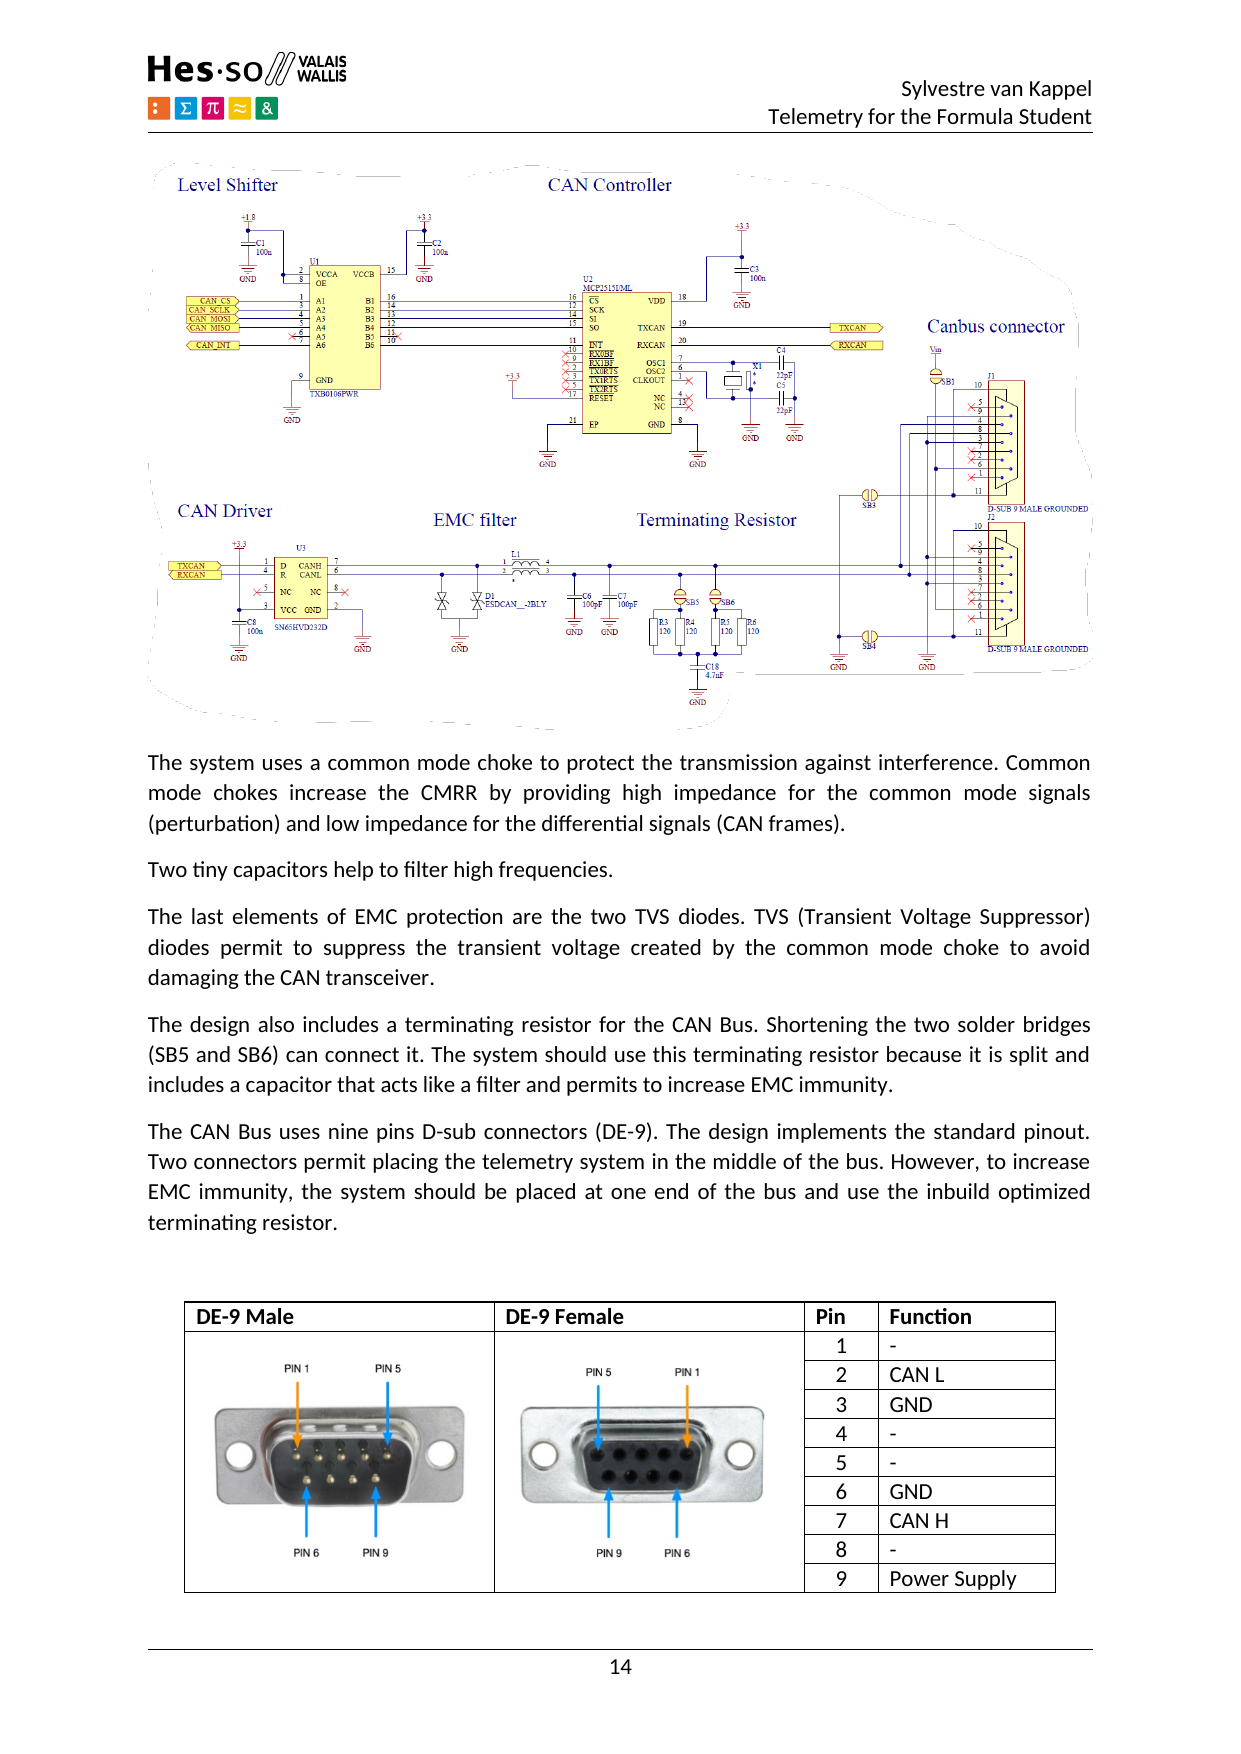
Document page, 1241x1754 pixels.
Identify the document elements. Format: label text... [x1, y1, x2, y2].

picture [147, 162, 1093, 730]
table_cell 9 [805, 1564, 878, 1592]
picture [505, 1359, 778, 1563]
text The design also includes a terminating resistor for the CAN Bus. Shortening the two solder bridges (SB5 and SB6) can connect it. The system should use this terminating resistor because it is split and includes a capacitor that acts like a filter and permits to increase EMC immunity. [148, 1010, 1093, 1098]
table_cell - [879, 1535, 1055, 1563]
table_cell [185, 1332, 494, 1592]
table_cell 1 [805, 1332, 878, 1359]
table_cell 2 [805, 1361, 878, 1389]
table_cell CAN H [879, 1506, 1055, 1534]
table_cell - [879, 1332, 1055, 1359]
table_cell CAN L [879, 1361, 1055, 1389]
text The CAN Bus uses nine pins D-sub connectors (DE-9). The design implements the standard pinout. Two connectors permit placing the telemetry system in the middle of the bus. However, to increase EMC immunity, the system should be placed at one end of the bus and use the inbuild optimized terminating resistor. [148, 1117, 1093, 1236]
table_cell 7 [805, 1506, 878, 1534]
table_cell 5 [805, 1448, 878, 1476]
table_cell GND [879, 1390, 1055, 1418]
table_cell 6 [805, 1477, 878, 1505]
picture [147, 52, 347, 120]
table_header DE-9 Male [185, 1303, 494, 1331]
table_cell 4 [805, 1419, 878, 1447]
text The system uses a common mode choke to protect the transmission against interference. Common mode chokes increase the CMRR by providing high impedance for the common mode signals (perturbation) and low impedance for the differential signals (CAN frames). [148, 748, 1093, 837]
table_cell - [879, 1448, 1055, 1476]
table_cell - [879, 1419, 1055, 1447]
table_cell 8 [805, 1535, 878, 1563]
table_cell GND [879, 1477, 1055, 1505]
table_header Pin [805, 1303, 878, 1331]
table_cell [495, 1332, 804, 1592]
text The last elements of EMC protection are the two TVS diodes. TVS (Transient Voltage Suppressor) diodes permit to suppress the transient voltage created by the common mode choke to avoid damaging the CAN transceiver. [148, 902, 1093, 991]
picture [196, 1359, 479, 1560]
table_cell 3 [805, 1390, 878, 1418]
table_cell Power Supply [879, 1564, 1055, 1592]
text Two tiny capacitors help to filter high frequencies. [148, 856, 1093, 884]
table_header DE-9 Female [495, 1303, 804, 1331]
table_header Function [879, 1303, 1055, 1331]
